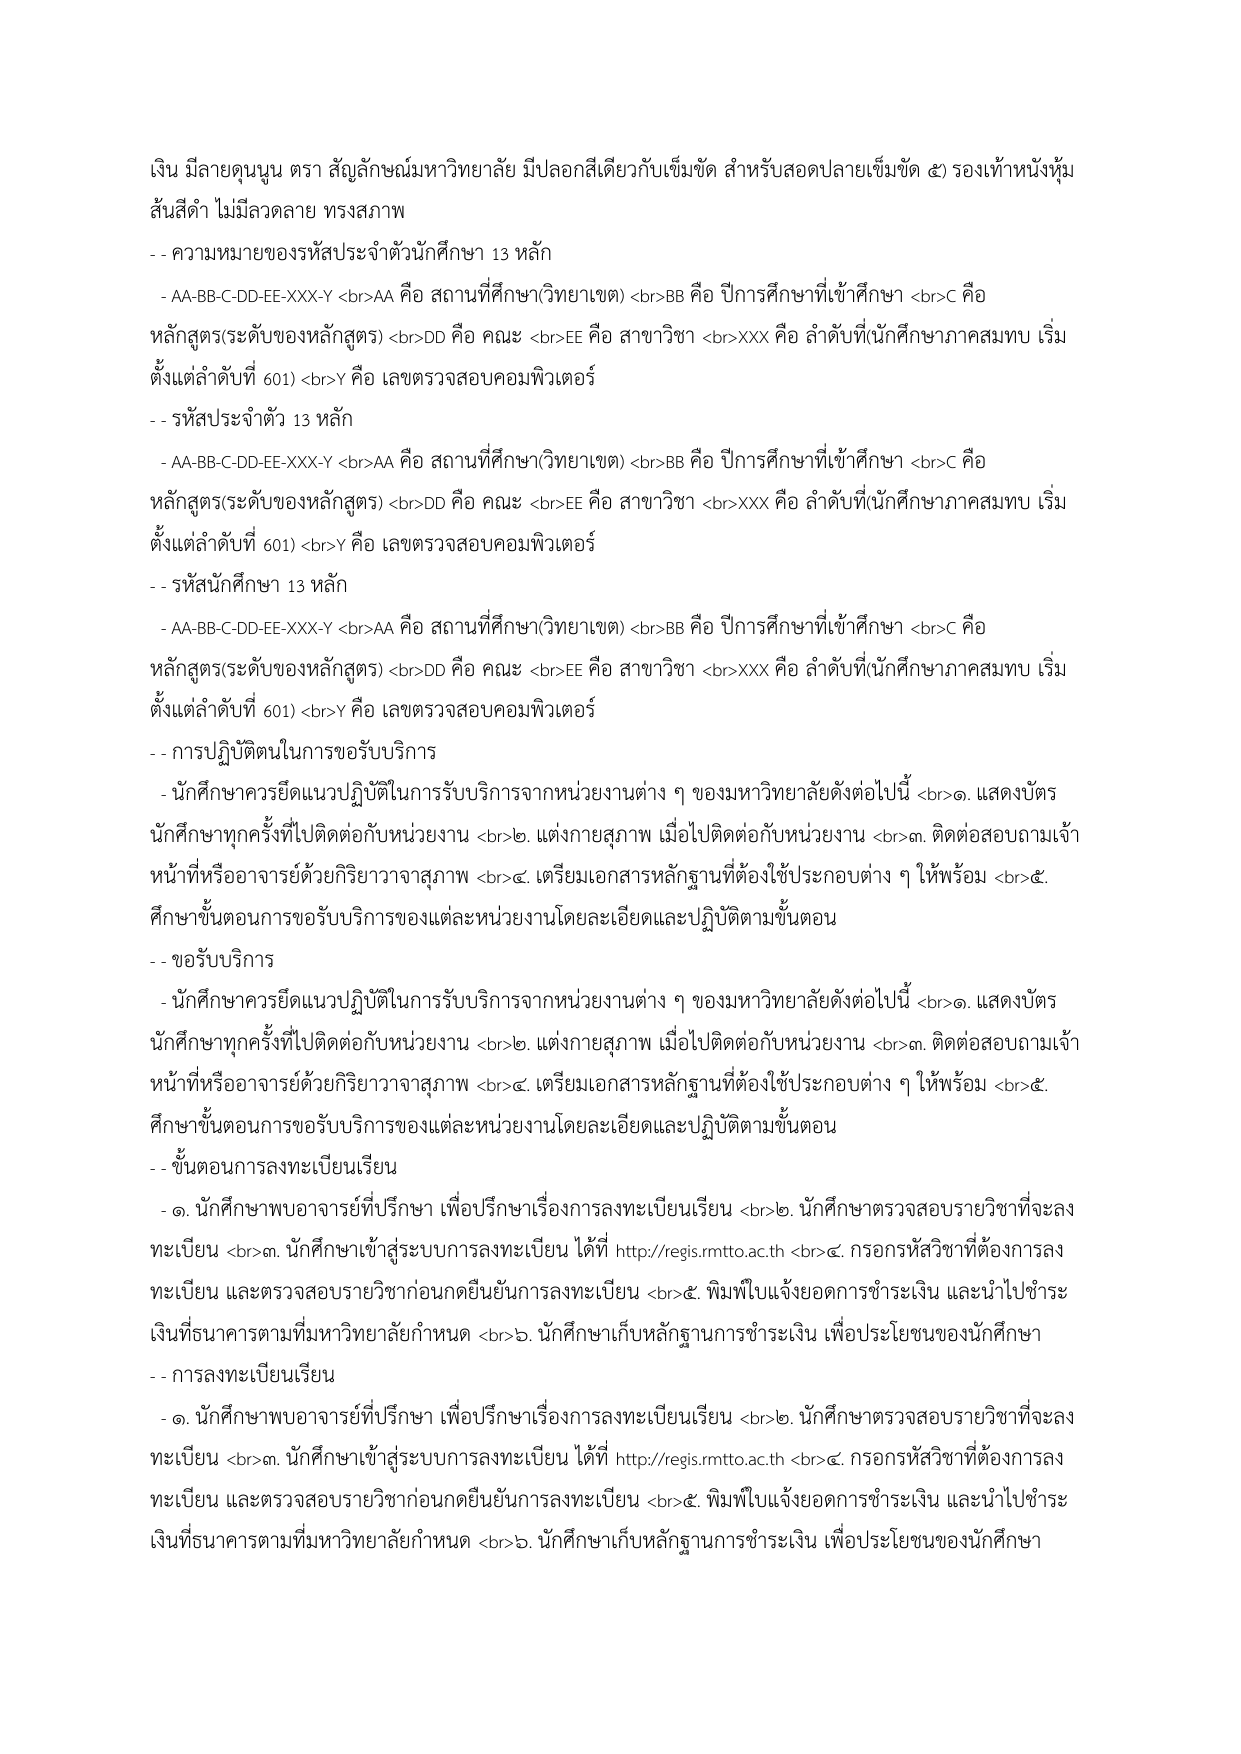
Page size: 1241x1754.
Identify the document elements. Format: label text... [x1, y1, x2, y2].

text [150, 150, 1090, 233]
text - - การปฏิบัติตนในการขอรับบริการ [150, 732, 1090, 773]
text - AA-BB-C-DD-EE-XXX-Y <br>AA คือ สถานที่ศึกษา(วิทยาเขต) <br>BB คือ ปีการศึกษาที่เข้าศึกษา <br>C คือ หลักสูตร(ระดับของหลักสูตร) <br>DD คือ คณะ <br>EE คือ สาขาวิชา <br>XXX คือ ลำดับที่(นักศึกษาภาคสมทบ เริ่มตั้งแต่ลำดับที่ 601) <br>Y คือ เลขตรวจสอบคอมพิวเตอร์ [150, 275, 1090, 399]
text - - รหัสประจำตัว 13 หลัก [150, 399, 1090, 441]
text - - รหัสนักศึกษา 13 หลัก [150, 566, 1090, 607]
text - นักศึกษาควรยึดแนวปฏิบัติในการรับบริการจากหน่วยงานต่าง ๆ ของมหาวิทยาลัยดังต่อไปนี้ <br>๑. แสดงบัตรนักศึกษาทุกครั้งที่ไปติดต่อกับหน่วยงาน <br>๒. แต่งกายสุภาพ เมื่อไปติดต่อกับหน่วยงาน <br>๓. ติดต่อสอบถามเจ้าหน้าที่หรืออาจารย์ด้วยกิริยาวาจาสุภาพ <br>๔. เตรียมเอกสารหลักฐานที่ต้องใช้ประกอบต่าง ๆ ให้พร้อม <br>๕. ศึกษาขั้นตอนการขอรับบริการของแต่ละหน่วยงานโดยละเอียดและปฏิบัติตามขั้นตอน [150, 981, 1090, 1147]
text - - ขั้นตอนการลงทะเบียนเรียน [150, 1147, 1090, 1189]
text - - ความหมายของรหัสประจำตัวนักศึกษา 13 หลัก [150, 233, 1090, 275]
text - - ขอรับบริการ [150, 940, 1090, 981]
text - AA-BB-C-DD-EE-XXX-Y <br>AA คือ สถานที่ศึกษา(วิทยาเขต) <br>BB คือ ปีการศึกษาที่เข้าศึกษา <br>C คือ หลักสูตร(ระดับของหลักสูตร) <br>DD คือ คณะ <br>EE คือ สาขาวิชา <br>XXX คือ ลำดับที่(นักศึกษาภาคสมทบ เริ่มตั้งแต่ลำดับที่ 601) <br>Y คือ เลขตรวจสอบคอมพิวเตอร์ [150, 607, 1090, 732]
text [150, 1397, 1090, 1563]
text - นักศึกษาควรยึดแนวปฏิบัติในการรับบริการจากหน่วยงานต่าง ๆ ของมหาวิทยาลัยดังต่อไปนี้ <br>๑. แสดงบัตรนักศึกษาทุกครั้งที่ไปติดต่อกับหน่วยงาน <br>๒. แต่งกายสุภาพ เมื่อไปติดต่อกับหน่วยงาน <br>๓. ติดต่อสอบถามเจ้าหน้าที่หรืออาจารย์ด้วยกิริยาวาจาสุภาพ <br>๔. เตรียมเอกสารหลักฐานที่ต้องใช้ประกอบต่าง ๆ ให้พร้อม <br>๕. ศึกษาขั้นตอนการขอรับบริการของแต่ละหน่วยงานโดยละเอียดและปฏิบัติตามขั้นตอน [150, 773, 1090, 940]
text - AA-BB-C-DD-EE-XXX-Y <br>AA คือ สถานที่ศึกษา(วิทยาเขต) <br>BB คือ ปีการศึกษาที่เข้าศึกษา <br>C คือ หลักสูตร(ระดับของหลักสูตร) <br>DD คือ คณะ <br>EE คือ สาขาวิชา <br>XXX คือ ลำดับที่(นักศึกษาภาคสมทบ เริ่มตั้งแต่ลำดับที่ 601) <br>Y คือ เลขตรวจสอบคอมพิวเตอร์ [150, 441, 1090, 566]
text - - การลงทะเบียนเรียน [150, 1355, 1090, 1397]
